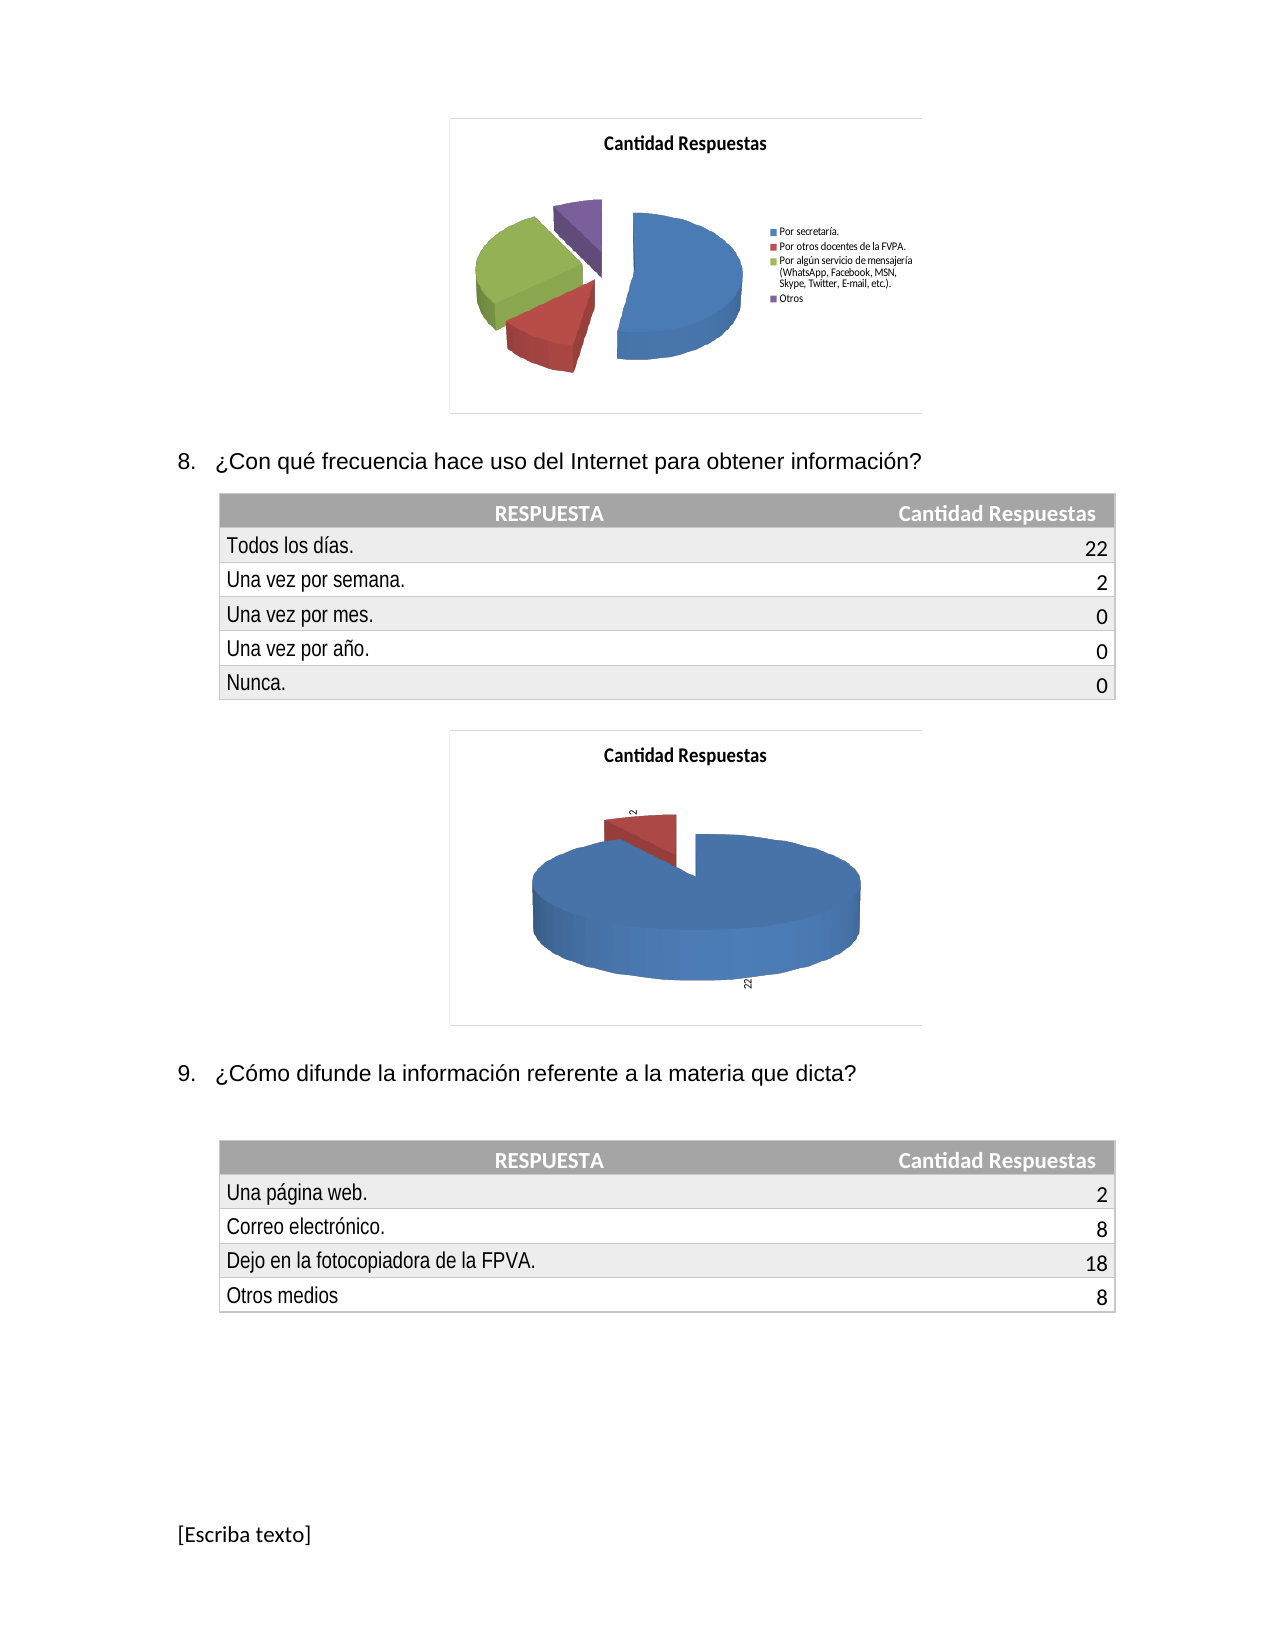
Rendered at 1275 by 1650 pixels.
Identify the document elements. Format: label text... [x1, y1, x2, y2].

table_cell Nunca. [220, 666, 879, 699]
table_cell 0 [879, 631, 1114, 665]
table_cell 8 [879, 1278, 1114, 1311]
table_cell 22 [879, 528, 1114, 562]
table_cell Otros medios [220, 1278, 879, 1311]
table_cell 0 [879, 666, 1114, 699]
table_cell 0 [879, 597, 1114, 630]
table_cell 2 [879, 563, 1114, 596]
table_header Cantidad Respuestas [879, 1141, 1114, 1174]
table_cell Una vez por mes. [220, 597, 879, 630]
table_cell Una vez por año. [220, 631, 879, 665]
table_cell Una vez por semana. [220, 563, 879, 596]
table_cell Correo electrónico. [220, 1209, 879, 1243]
table_cell Todos los días. [220, 528, 879, 562]
table_header RESPUESTA [220, 494, 879, 527]
table_cell Dejo en la fotocopiadora de la FPVA. [220, 1244, 879, 1277]
table_cell 18 [879, 1244, 1114, 1277]
table_cell 2 [879, 1175, 1114, 1208]
table_cell 8 [879, 1209, 1114, 1243]
list ¿Cómo difunde la información referente a la materia que dicta? [177, 1060, 1157, 1086]
list ¿Con qué frecuencia hace uso del Internet para obtener información? [177, 448, 1157, 474]
table_cell Una página web. [220, 1175, 879, 1208]
table_header RESPUESTA [220, 1141, 879, 1174]
table_header Cantidad Respuestas [879, 494, 1114, 527]
